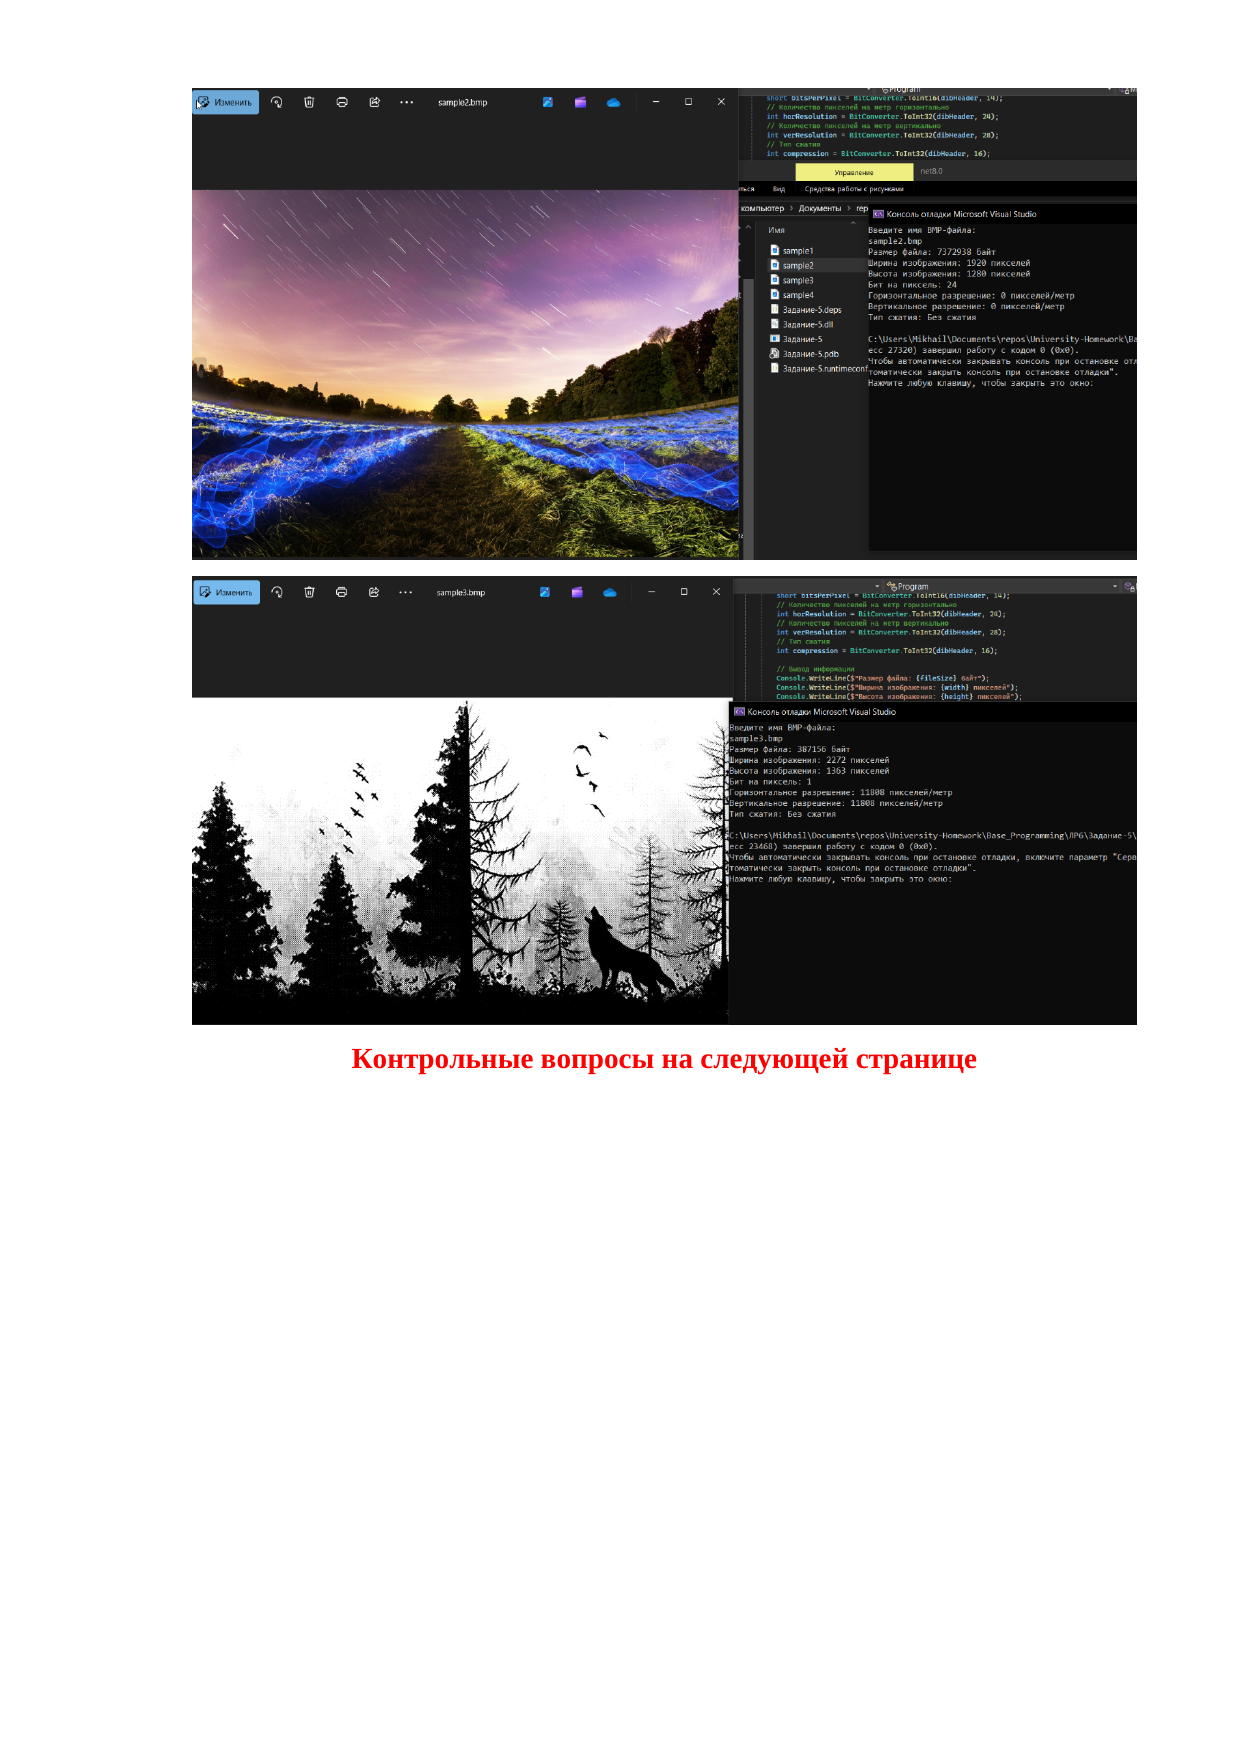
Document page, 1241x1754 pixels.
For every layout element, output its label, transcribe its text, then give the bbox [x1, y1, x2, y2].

picture [192, 88, 1137, 560]
text Контрольные вопросы на следующей странице [148, 1041, 1181, 1074]
picture [192, 576, 1137, 1025]
